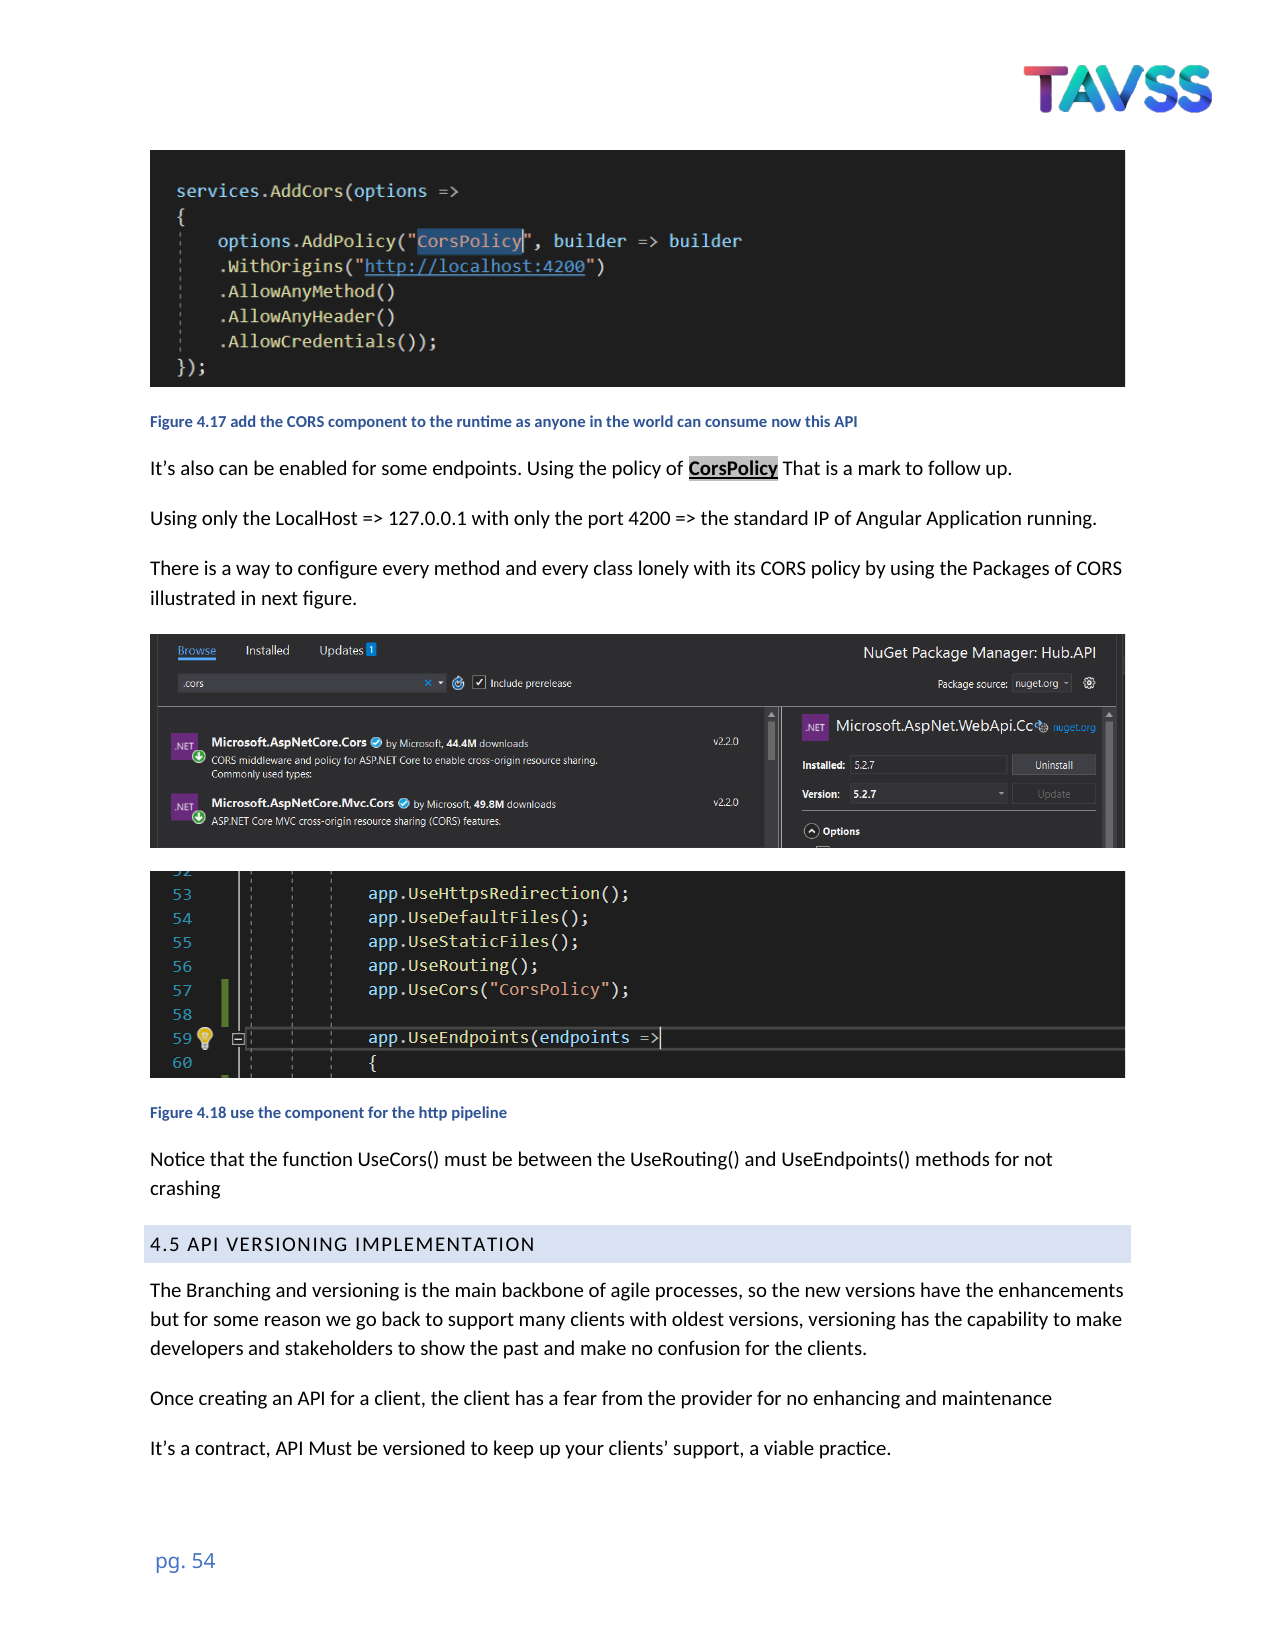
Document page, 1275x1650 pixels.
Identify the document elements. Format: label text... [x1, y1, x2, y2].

text It’s also can be enabled for some endpoints. Using the policy of CorsPolicy That is a mark to follow up. [150, 456, 689, 481]
text Using only the LocalHost => 127.0.0.1 with only the port 4200 => the standard IP of Angular Application running. [150, 506, 1125, 531]
text It’s a contract, API Must be versioned to keep up your clients’ support, a viable practice. [150, 1436, 1125, 1461]
text Notice that the function UseCors() must be between the UseRouting() and UseEndpoints() methods for not crashing [150, 1146, 1125, 1201]
picture [150, 150, 1125, 387]
text There is a way to configure every method and every class lonely with its CORS policy by using the Packages of CORS illustrated in next figure. [150, 556, 1125, 610]
text Once creating an API for a client, the client has a fear from the provider for no enhancing and maintenance [150, 1386, 1125, 1411]
picture [150, 871, 1125, 1078]
text The Branching and versioning is the main backbone of agile processes, so the new versions have the enhancements but for some reason we go back to support many clients with oldest versions, versioning has the capability to make developers and stakeholders to show the past and make no confusion for the clients. [150, 1277, 1125, 1361]
subtitle 4.5 API Versioning Implementation [150, 1231, 1125, 1257]
text Figure 4.17 add the CORS component to the runtime as anyone in the world can consume now this API [150, 411, 1125, 432]
picture [150, 634, 1125, 848]
text It’s also can be enabled for some endpoints. Using the policy of CorsPolicy That is a mark to follow up. [778, 456, 1125, 481]
text Figure 4.18 use the component for the http pipeline [150, 1102, 1125, 1122]
picture [1002, 41, 1236, 135]
